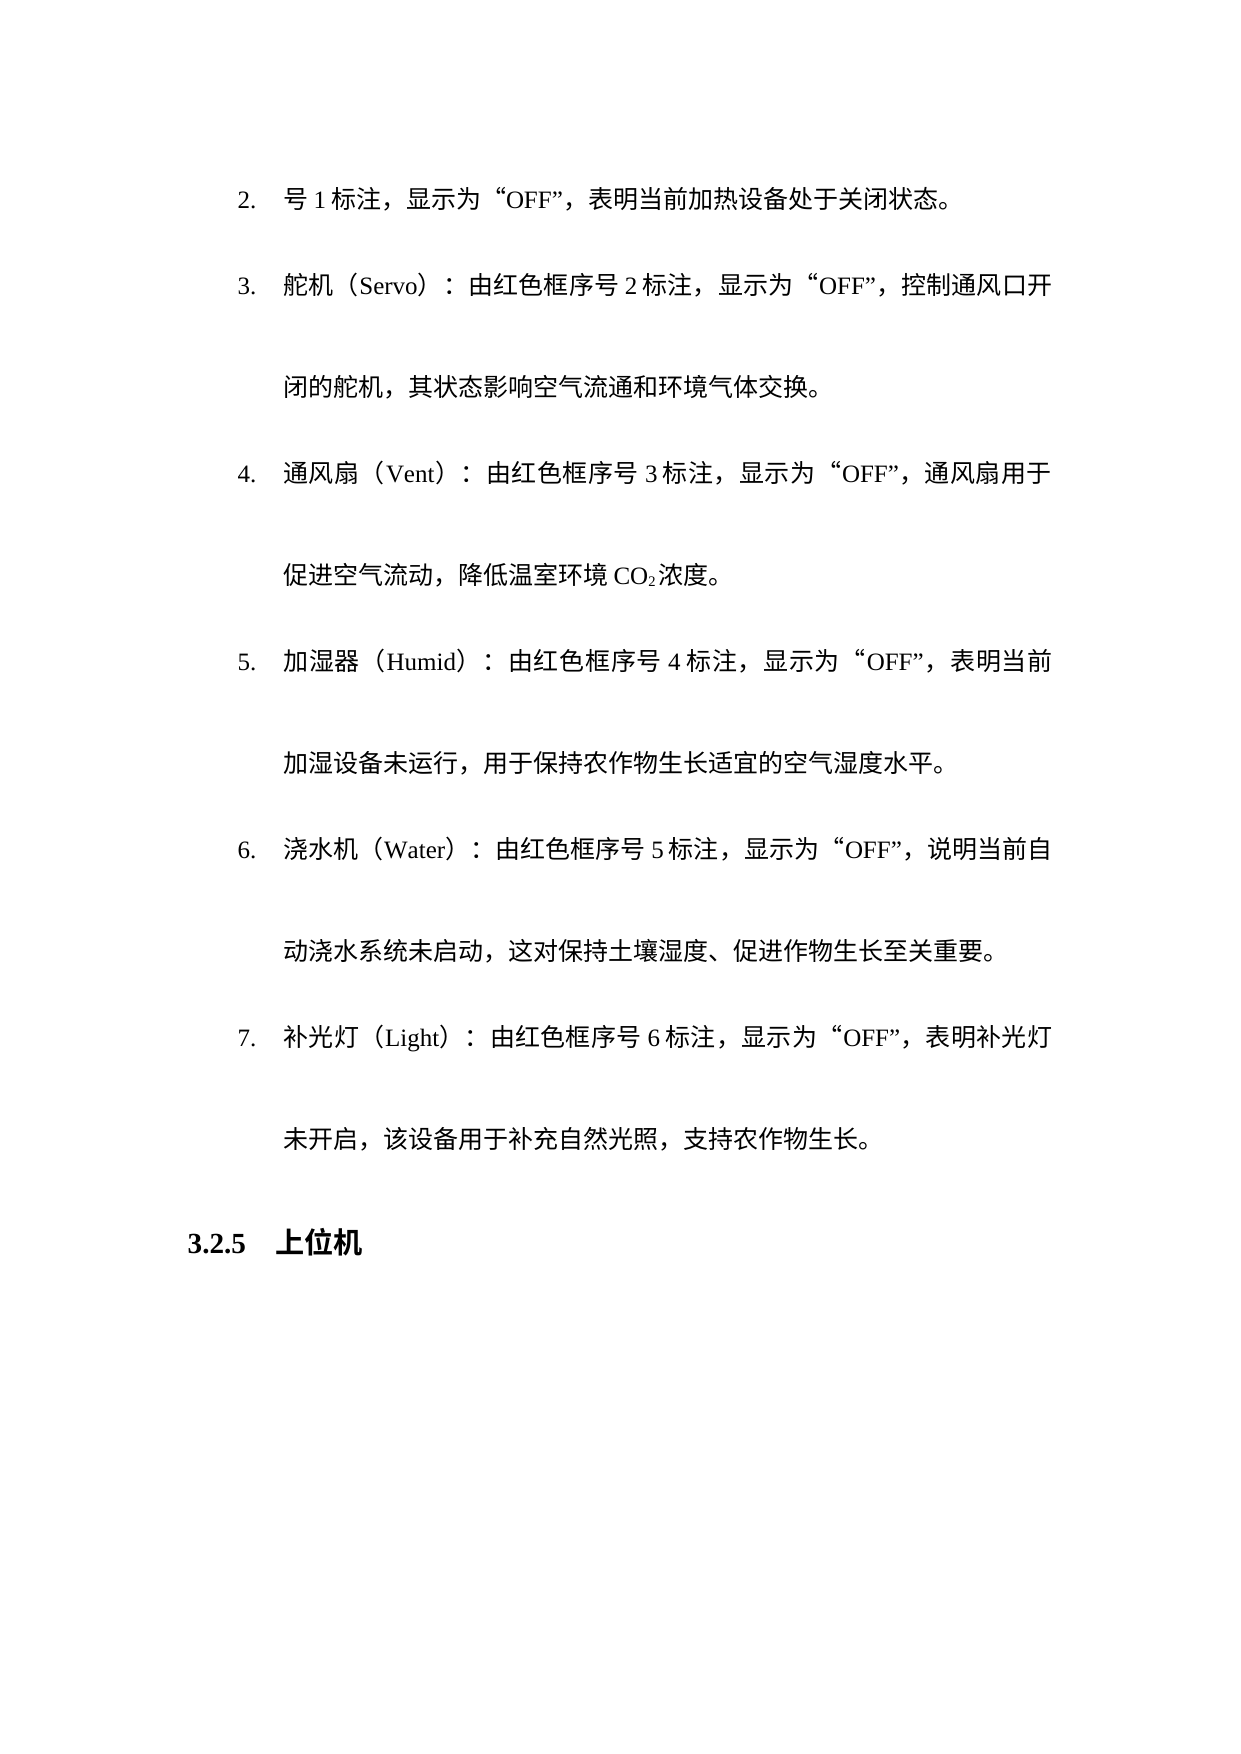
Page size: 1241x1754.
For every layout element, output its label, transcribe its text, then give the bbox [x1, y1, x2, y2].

list 号1标注，显示为“OFF”，表明当前加热设备处于关闭状态。 [237, 164, 1053, 232]
list 舵机（Servo）：由红色框序号2标注，显示为“OFF”，控制通风口开闭的舵机，其状态影响空气流通和环境气体交换。 [237, 250, 1053, 420]
list 补光灯（Light）：由红色框序号6标注，显示为“OFF”，表明补光灯未开启，该设备用于补充自然光照，支持农作物生长。 [237, 1002, 1053, 1171]
list 加湿器（Humid）：由红色框序号4标注，显示为“OFF”，表明当前加湿设备未运行，用于保持农作物生长适宜的空气湿度水平。 [237, 626, 1053, 796]
list 浇水机（Water）：由红色框序号5标注，显示为“OFF”，说明当前自动浇水系统未启动，这对保持土壤湿度、促进作物生长至关重要。 [237, 814, 1053, 983]
text 3.2.5 上位机 [187, 1206, 1053, 1274]
list 通风扇（Vent）：由红色框序号3标注，显示为“OFF”，通风扇用于促进空气流动，降低温室环境CO2浓度。 [237, 438, 1053, 608]
